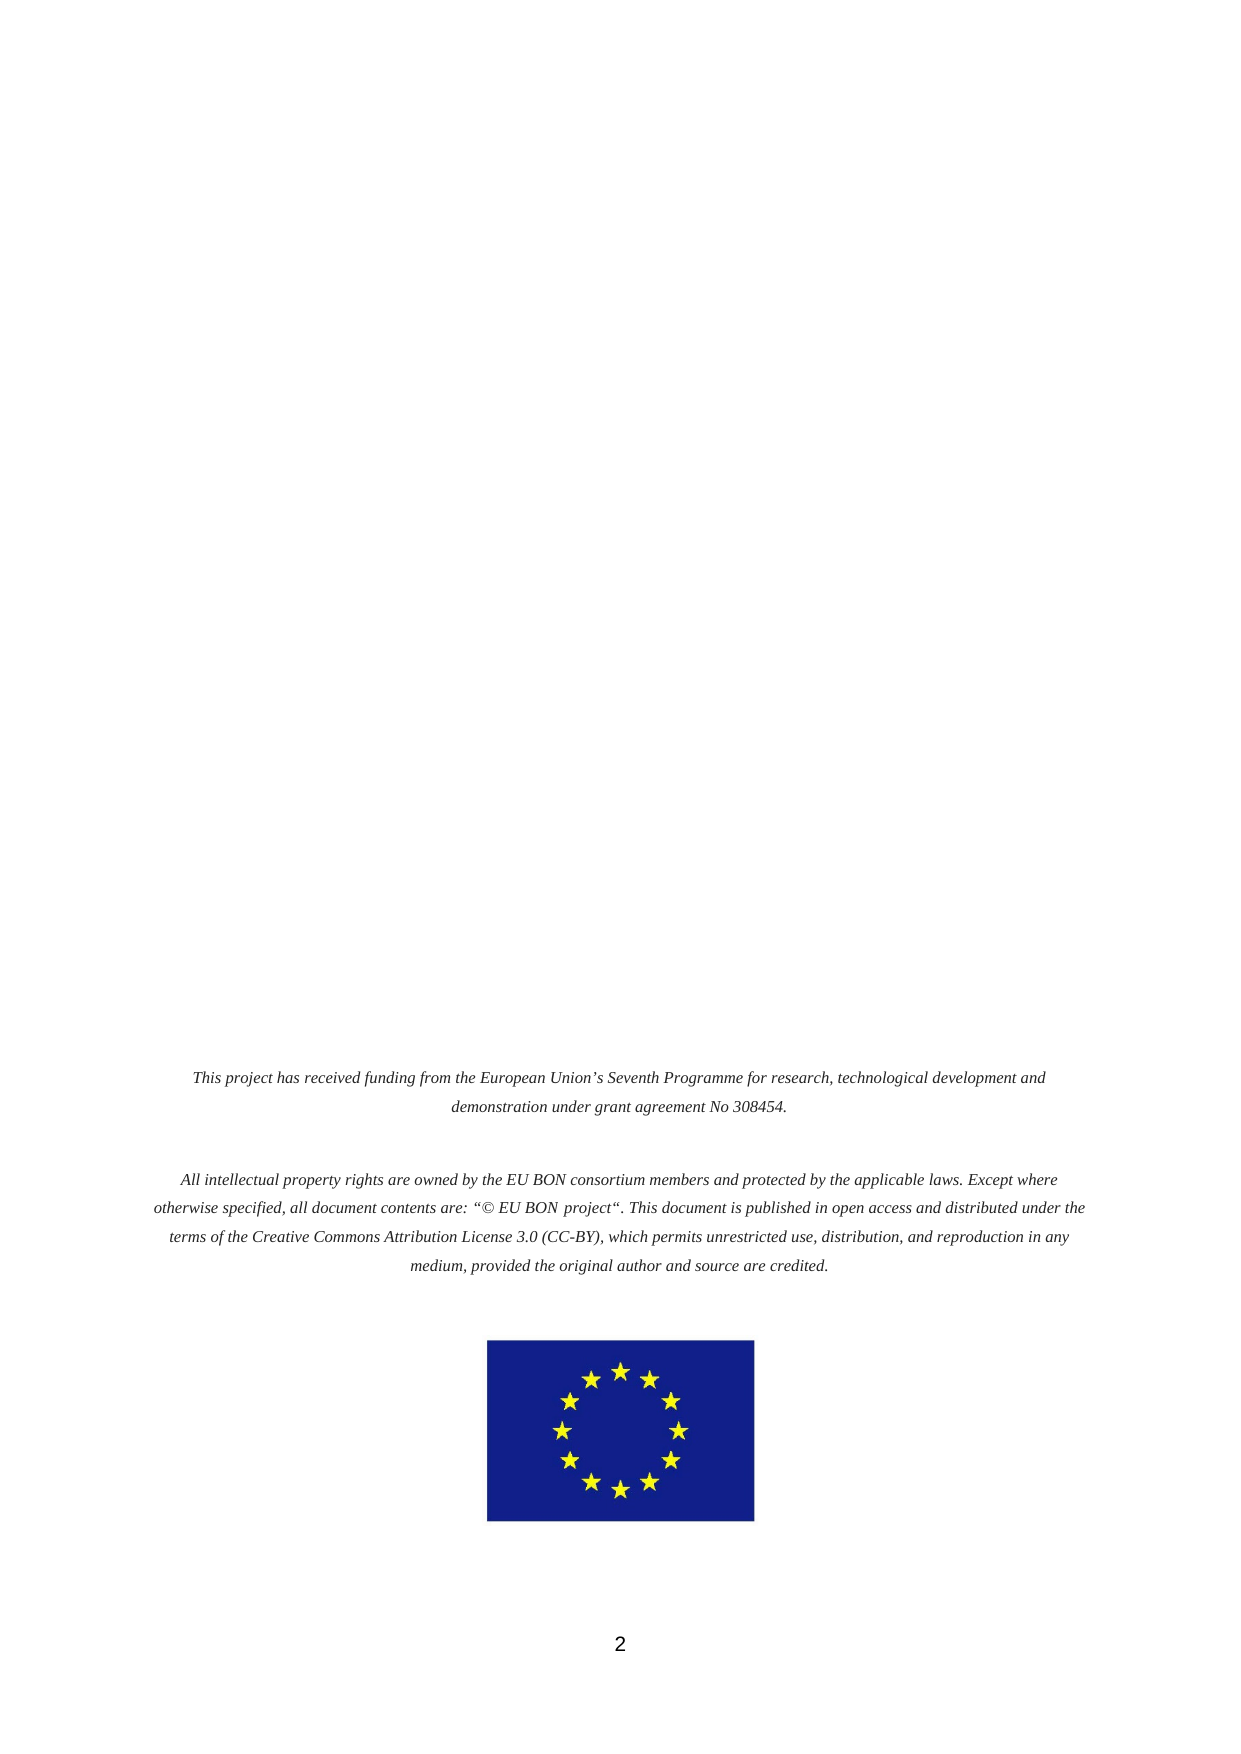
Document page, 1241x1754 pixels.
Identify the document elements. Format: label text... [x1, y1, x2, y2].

text This project has received funding from the European Union’s Seventh Programme for research, technological development and demonstration under grant agreement No 308454. [150, 1068, 1090, 1116]
text All intellectual property rights are owned by the EU BON consortium members and protected by the applicable laws. Except where otherwise specified, all document contents are: “© EU BON project“. This document is published in open access and distributed under the terms of the Creative Commons Attribution License 3.0 (CC-BY), which permits unrestricted use, distribution, and reproduction in any medium, provided the original author and source are credited. [150, 1169, 1090, 1275]
picture [482, 1335, 759, 1526]
